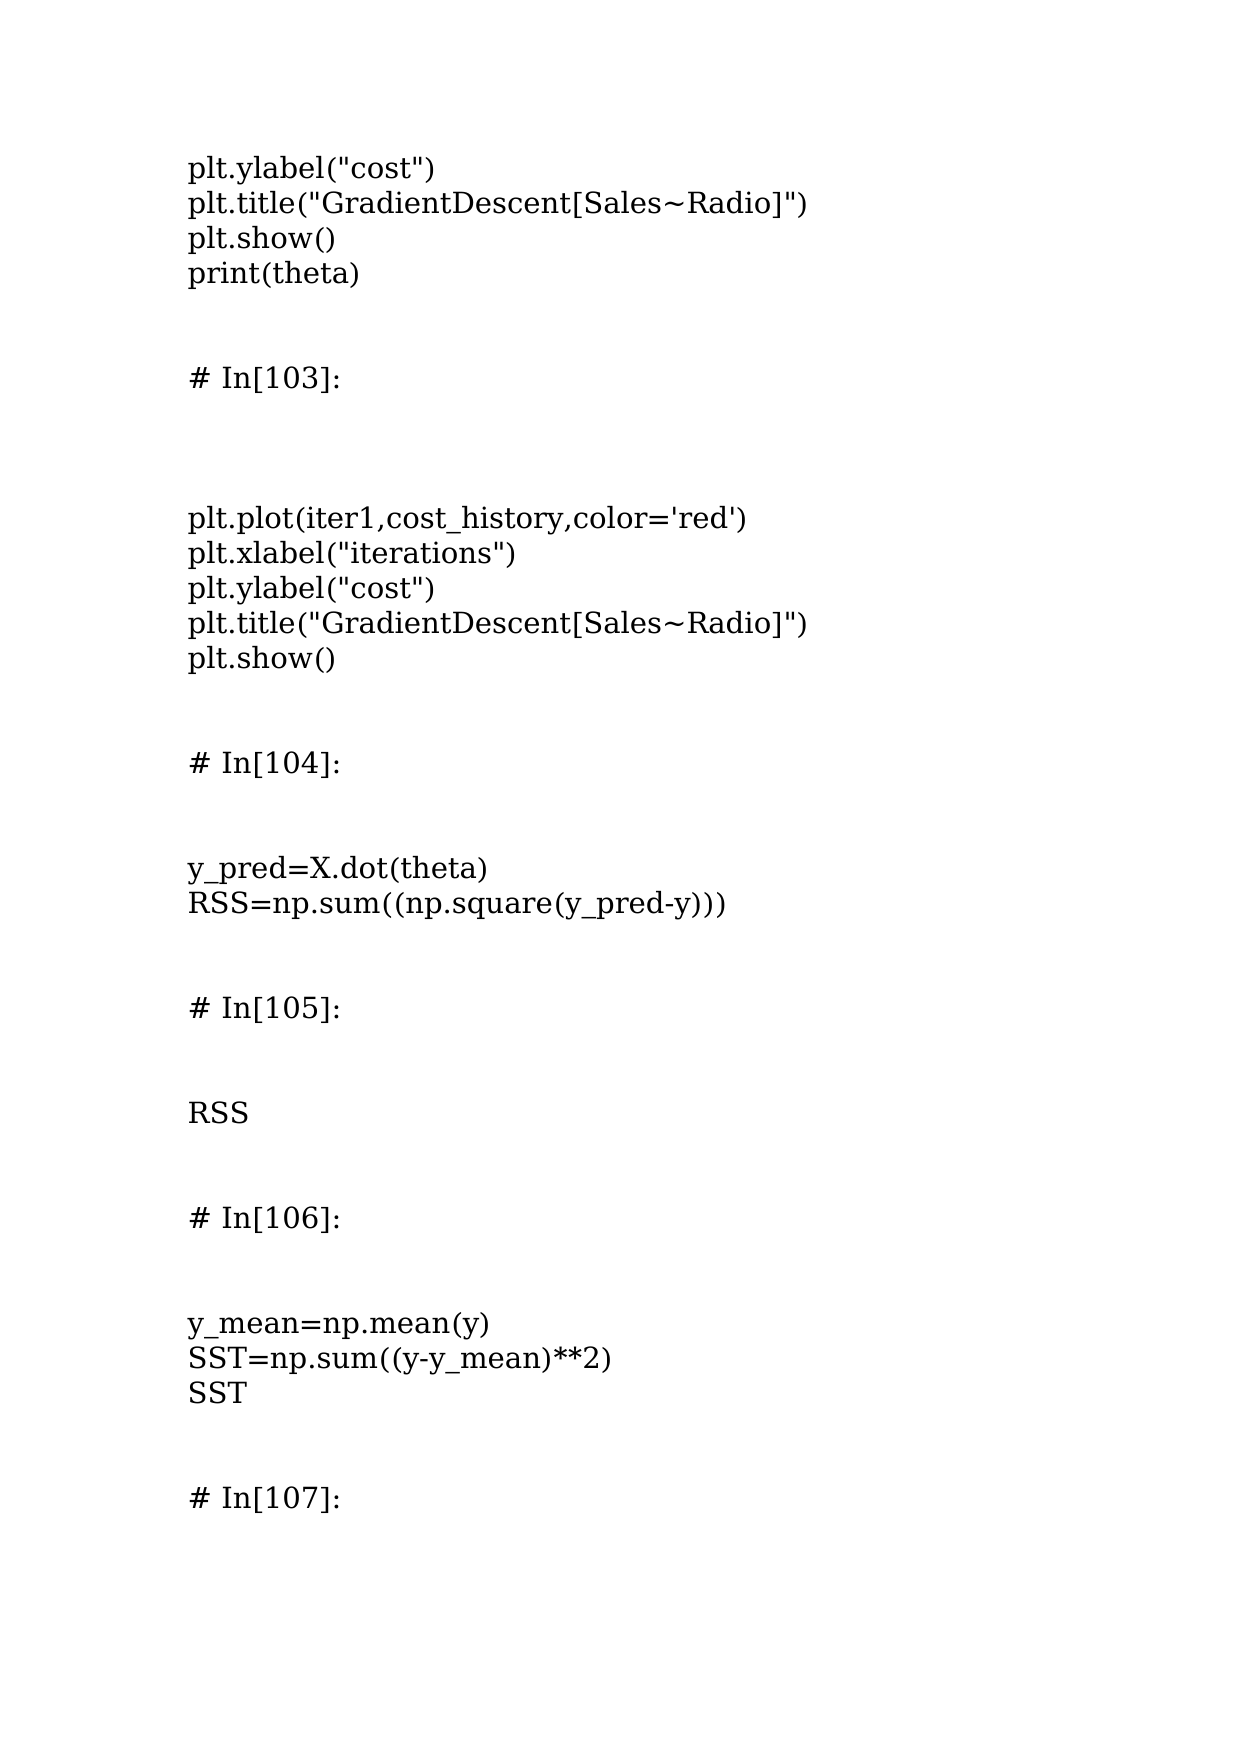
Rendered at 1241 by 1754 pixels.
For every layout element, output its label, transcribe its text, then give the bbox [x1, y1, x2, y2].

text RSS [187, 1095, 1053, 1130]
text plt.show() [187, 640, 1053, 675]
text # In[106]: [187, 1200, 1053, 1235]
text # In[103]: [187, 360, 1053, 395]
text y_mean=np.mean(y) [187, 1305, 1053, 1340]
text plt.ylabel("cost") [187, 150, 1053, 185]
text # In[104]: [187, 745, 1053, 780]
text SST=np.sum((y-y_mean)**2) [187, 1340, 1053, 1375]
text RSS=np.sum((np.square(y_pred-y))) [187, 885, 1053, 920]
text # In[107]: [187, 1480, 1053, 1515]
text plt.title("GradientDescent[Sales~Radio]") [187, 605, 1053, 640]
text print(theta) [187, 255, 1053, 290]
text plt.show() [187, 220, 1053, 255]
text plt.ylabel("cost") [187, 570, 1053, 605]
text SST [187, 1375, 1053, 1410]
text y_pred=X.dot(theta) [187, 850, 1053, 885]
text # In[105]: [187, 990, 1053, 1025]
text plt.title("GradientDescent[Sales~Radio]") [187, 185, 1053, 220]
text plt.xlabel("iterations") [187, 535, 1053, 570]
text plt.plot(iter1,cost_history,color='red') [187, 500, 1053, 535]
